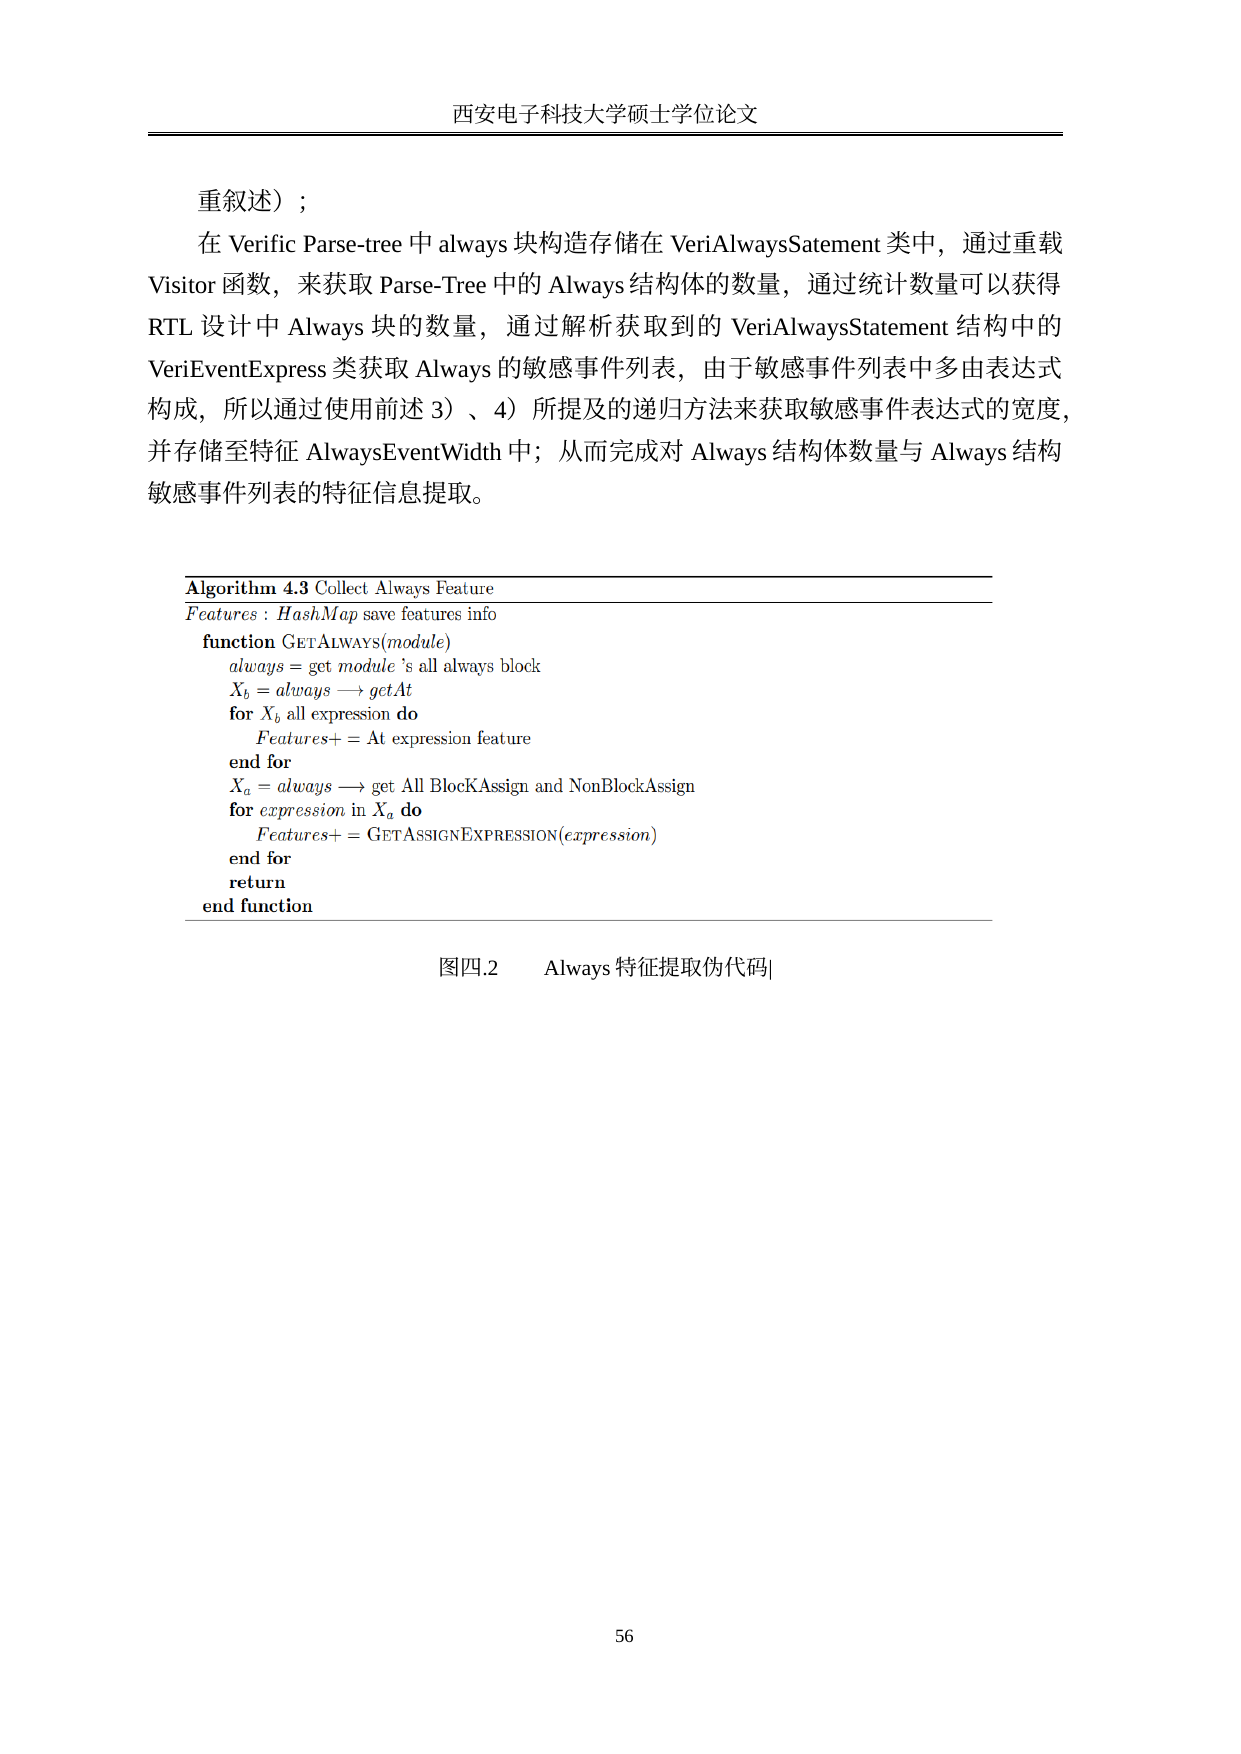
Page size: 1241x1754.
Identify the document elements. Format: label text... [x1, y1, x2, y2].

text Always特征提取伪代码| [148, 950, 1063, 981]
text 在Verific Parse-tree中always块构造存储在VeriAlwaysSatement类中，通过重载Visitor函数，来获取Parse-Tree中的Always结构体的数量，通过统计数量可以获得RTL设计中Always块的数量，通过解析获取到的VeriAlwaysStatement结构中的VeriEventExpress类获取Always的敏感事件列表，由于敏感事件列表中多由表达式构成，所以通过使用前述3）、4）所提及的递归方法来获取敏感事件表达式的宽度，并存储至特征AlwaysEventWidth中；从而完成对Always结构体数量与Always结构敏感事件列表的特征信息提取。 [148, 219, 1063, 511]
picture [172, 552, 1030, 938]
list 获取Always语法块内容（由于语法块中包含语法种类较多，将在后续着重叙述）； [198, 177, 1063, 219]
